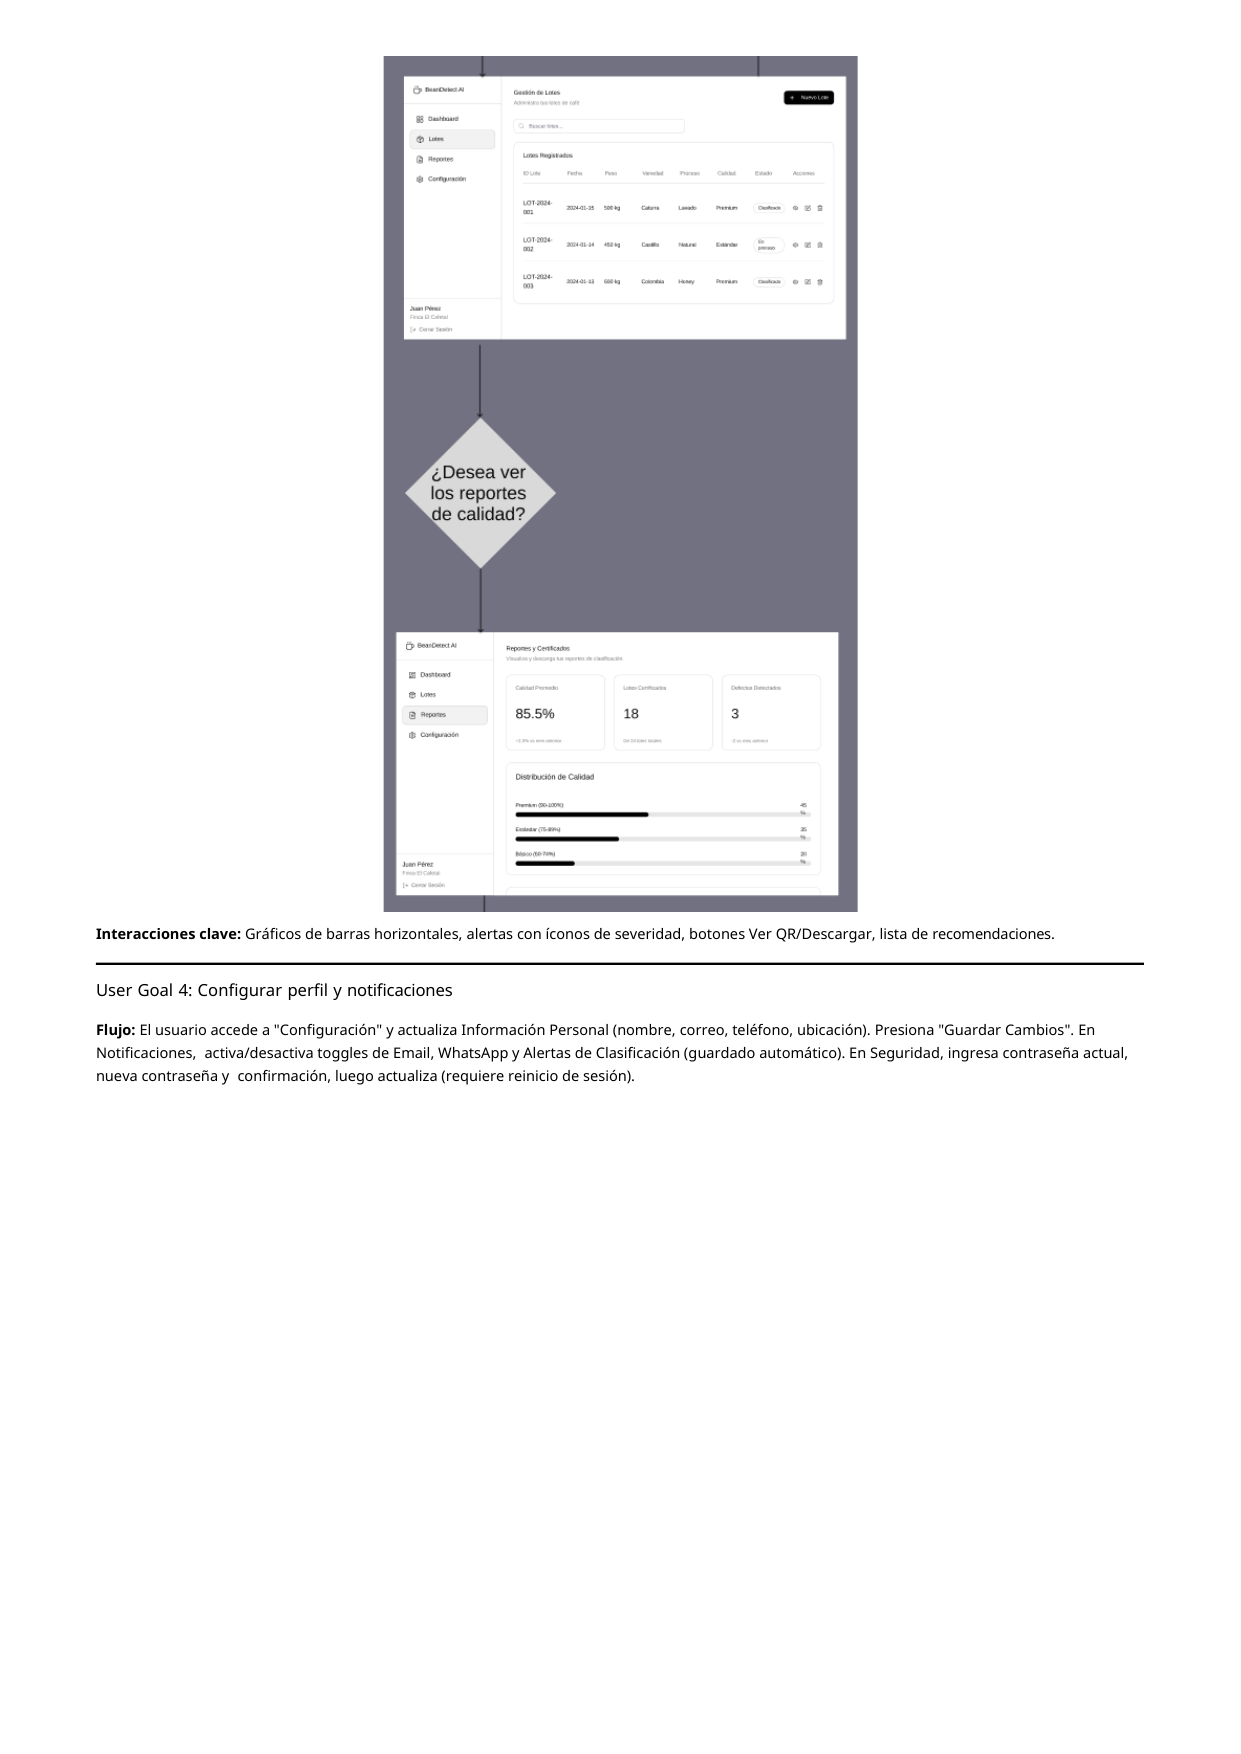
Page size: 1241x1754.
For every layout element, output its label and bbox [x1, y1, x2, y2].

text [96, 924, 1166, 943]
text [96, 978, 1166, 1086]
picture [383, 56, 858, 912]
